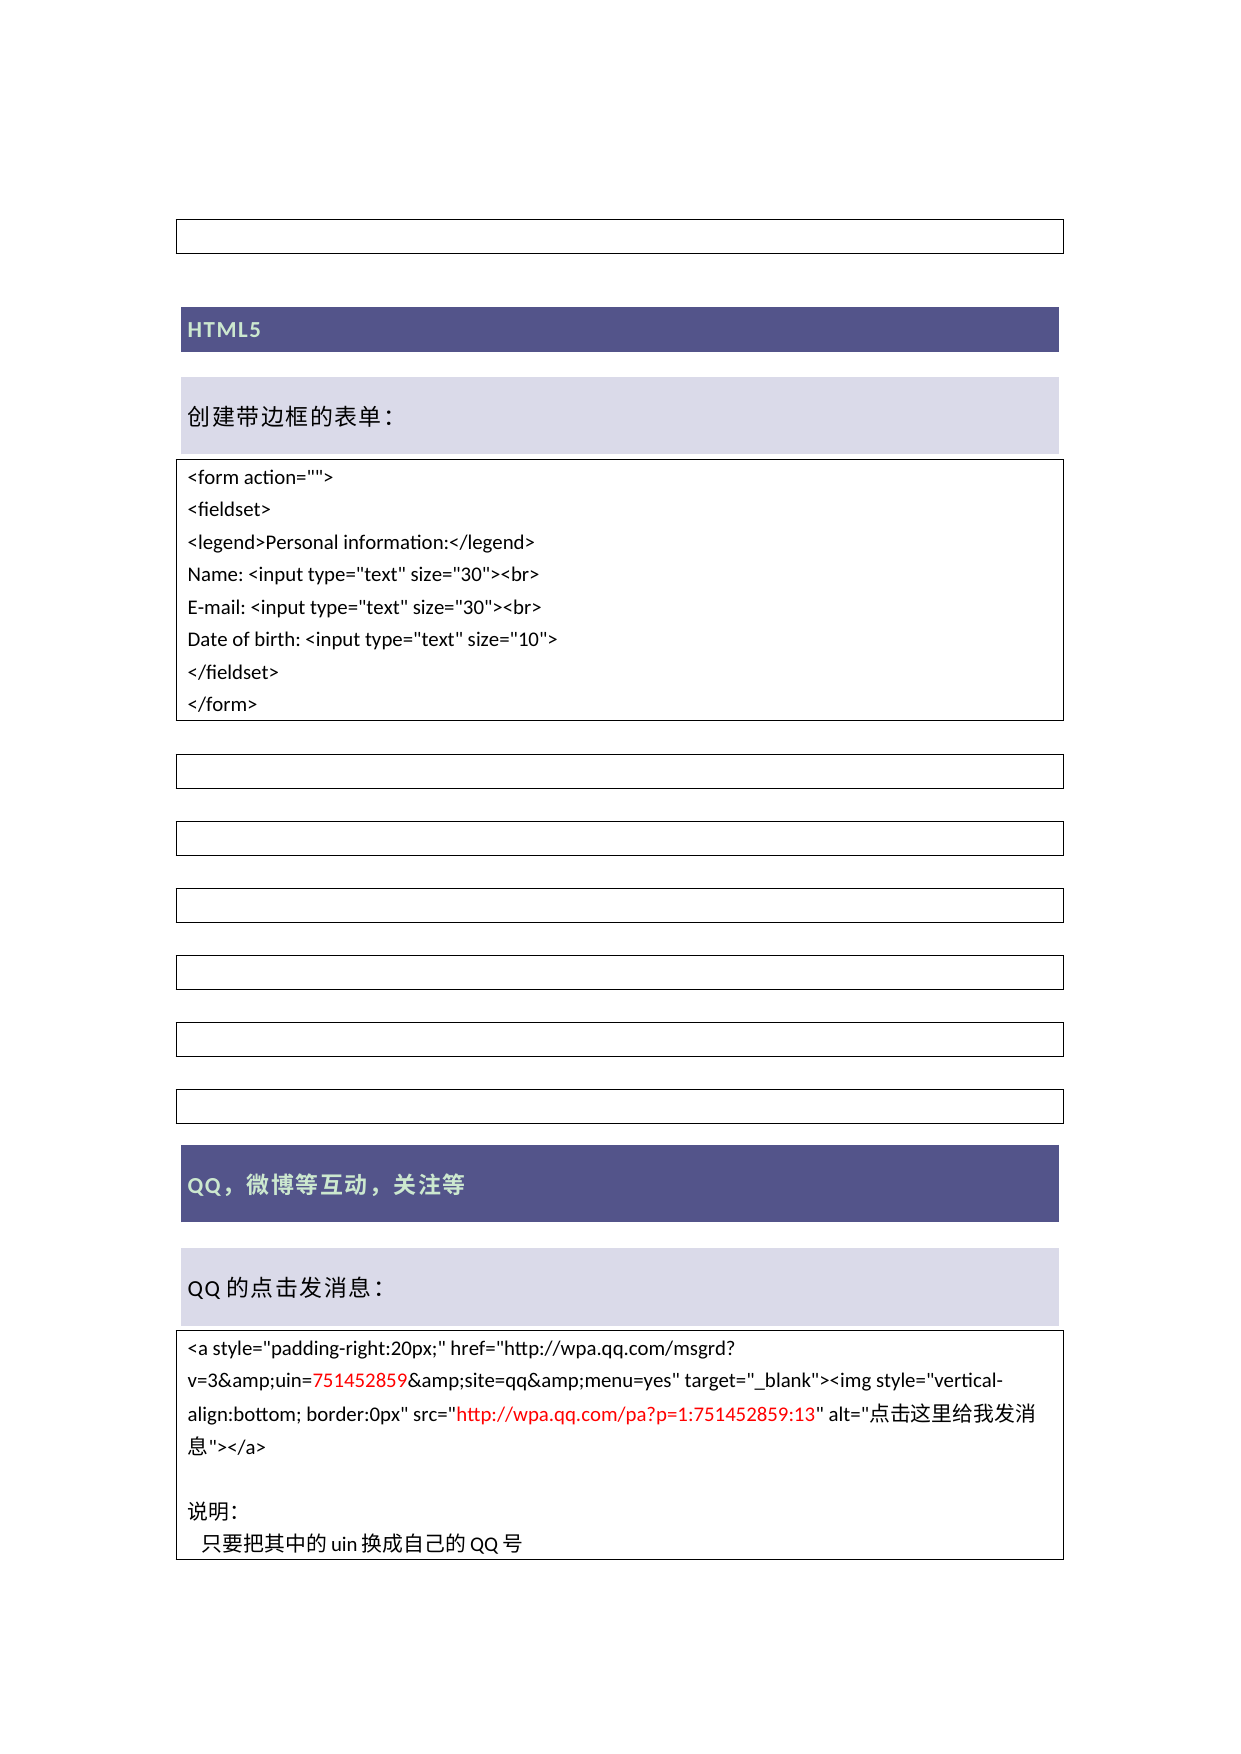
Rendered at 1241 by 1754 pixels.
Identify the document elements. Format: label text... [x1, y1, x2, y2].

table_header [177, 822, 1063, 854]
table_header <form action=""> <fieldset> <legend>Personal information:</legend> Name: <input type="text" size="30"><br> E-mail: <input type="text" size="30"><br> Date of birth: <input type="text" size="10"> </fieldset> </form> [177, 460, 1063, 720]
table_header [177, 1331, 1063, 1559]
table_header [177, 220, 1063, 253]
subtitle QQ，微博等互动，关注等 [188, 1151, 1053, 1216]
table_header [177, 755, 1063, 787]
table_header [177, 956, 1063, 989]
table_header [177, 889, 1063, 922]
subtitle 创建带边框的表单： [188, 383, 1053, 448]
subtitle QQ的点击发消息： [188, 1254, 1053, 1319]
subtitle HTML5 [188, 313, 1053, 346]
table_header [177, 1023, 1063, 1056]
table_header [177, 1090, 1063, 1123]
